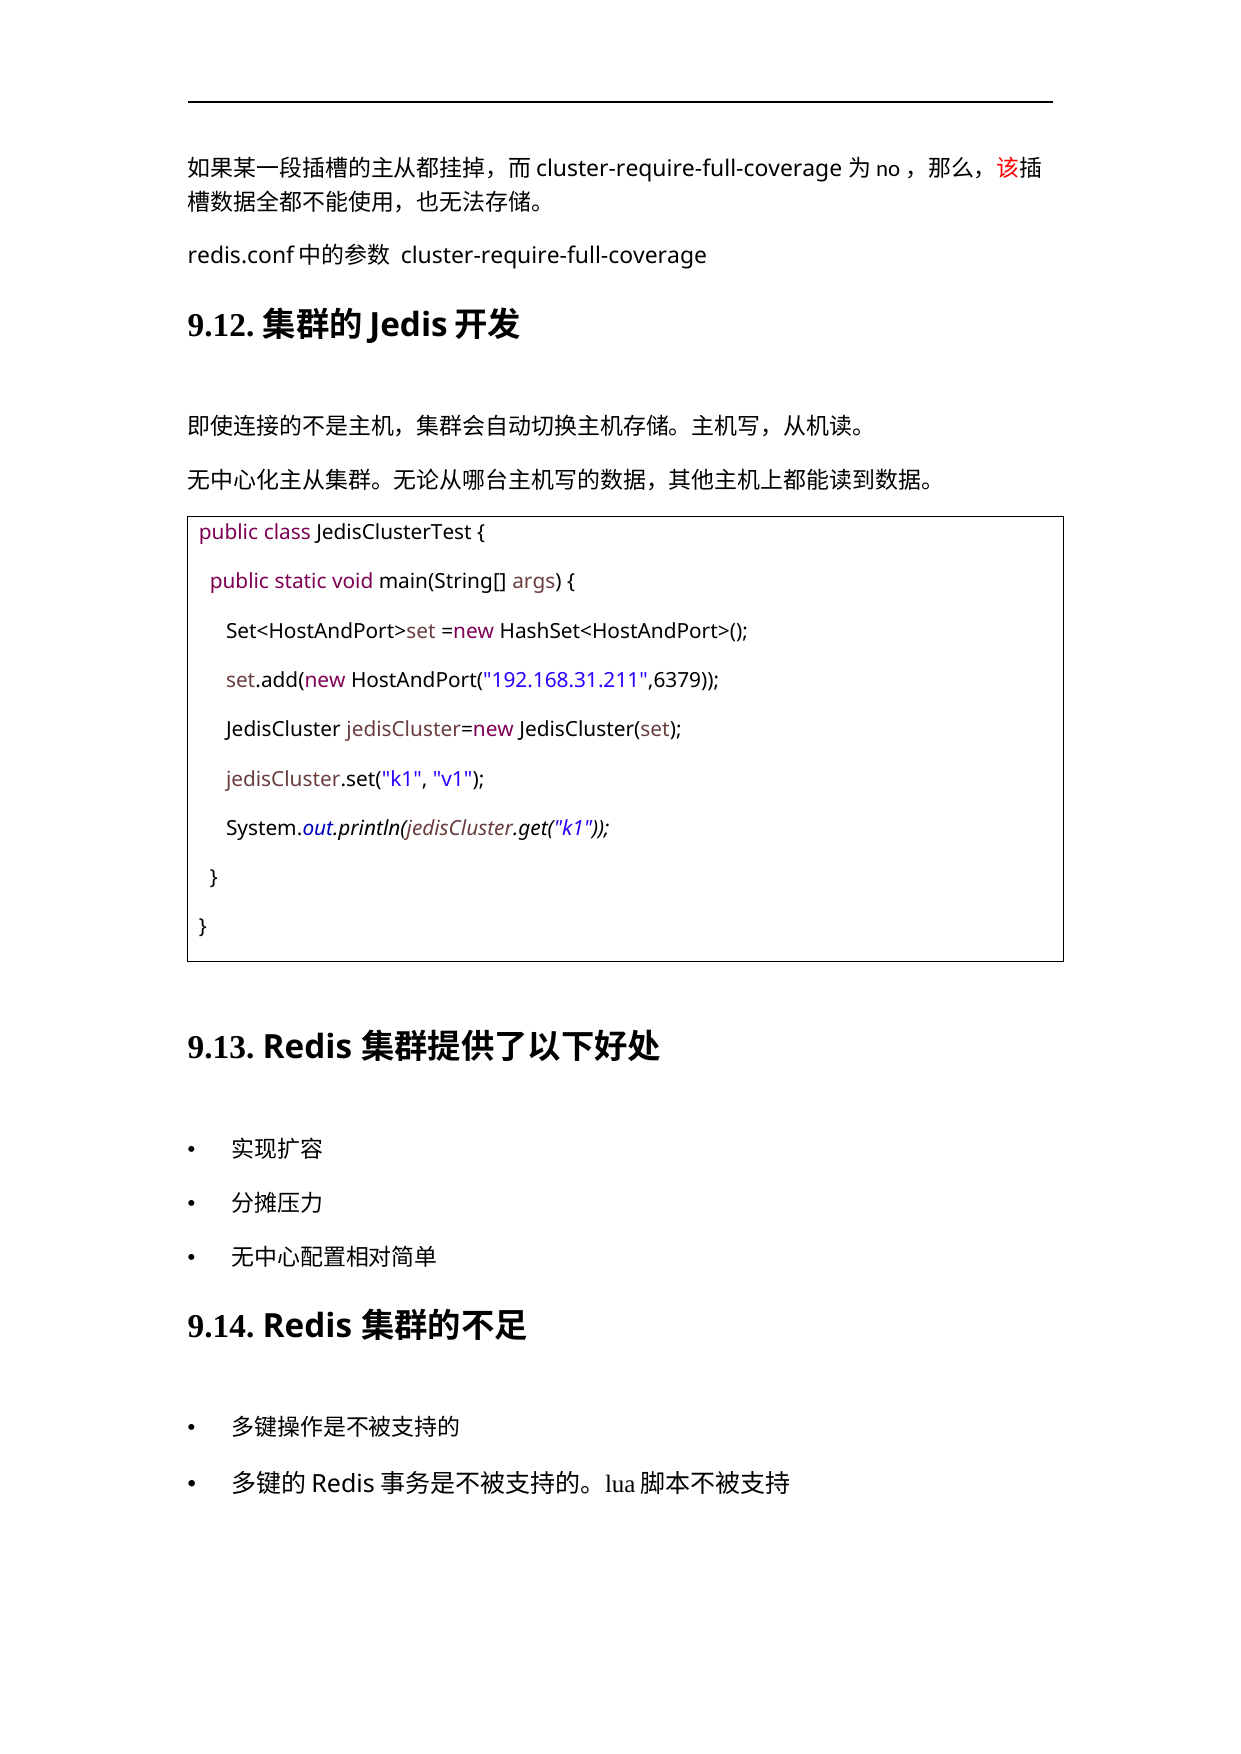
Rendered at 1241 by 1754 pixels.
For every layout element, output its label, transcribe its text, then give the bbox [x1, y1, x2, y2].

list 分摊压力 [187, 1184, 1053, 1218]
subtitle Redis 集群提供了以下好处 [187, 1020, 1053, 1068]
list 多键操作是不被支持的 [187, 1409, 1053, 1442]
text 如果某一段插槽的主从都挂掉，而cluster-require-full-coverage 为no ，那么，该插槽数据全都不能使用，也无法存储。 [187, 150, 1053, 217]
list 无中心配置相对简单 [187, 1238, 1053, 1272]
subtitle 集群的Jedis开发 [187, 298, 1053, 346]
list 实现扩容 [187, 1130, 1053, 1164]
text 即使连接的不是主机，集群会自动切换主机存储。主机写，从机读。 [187, 408, 1053, 441]
list 多键的Redis事务是不被支持的。lua脚本不被支持 [187, 1463, 1053, 1499]
text redis.conf中的参数 cluster-require-full-coverage [187, 237, 1053, 271]
table_header public class JedisClusterTest { public static void main(String[] args) { Set<HostAndPort>set =new HashSet<HostAndPort>(); set.add(new HostAndPort("192.168.31.211",6379)); JedisCluster jedisCluster=new JedisCluster(set); jedisCluster.set("k1", "v1"); System.out.println(jedisCluster.get("k1")); } } [188, 517, 1063, 961]
text 无中心化主从集群。无论从哪台主机写的数据，其他主机上都能读到数据。 [187, 462, 1053, 495]
subtitle Redis 集群的不足 [187, 1299, 1053, 1347]
